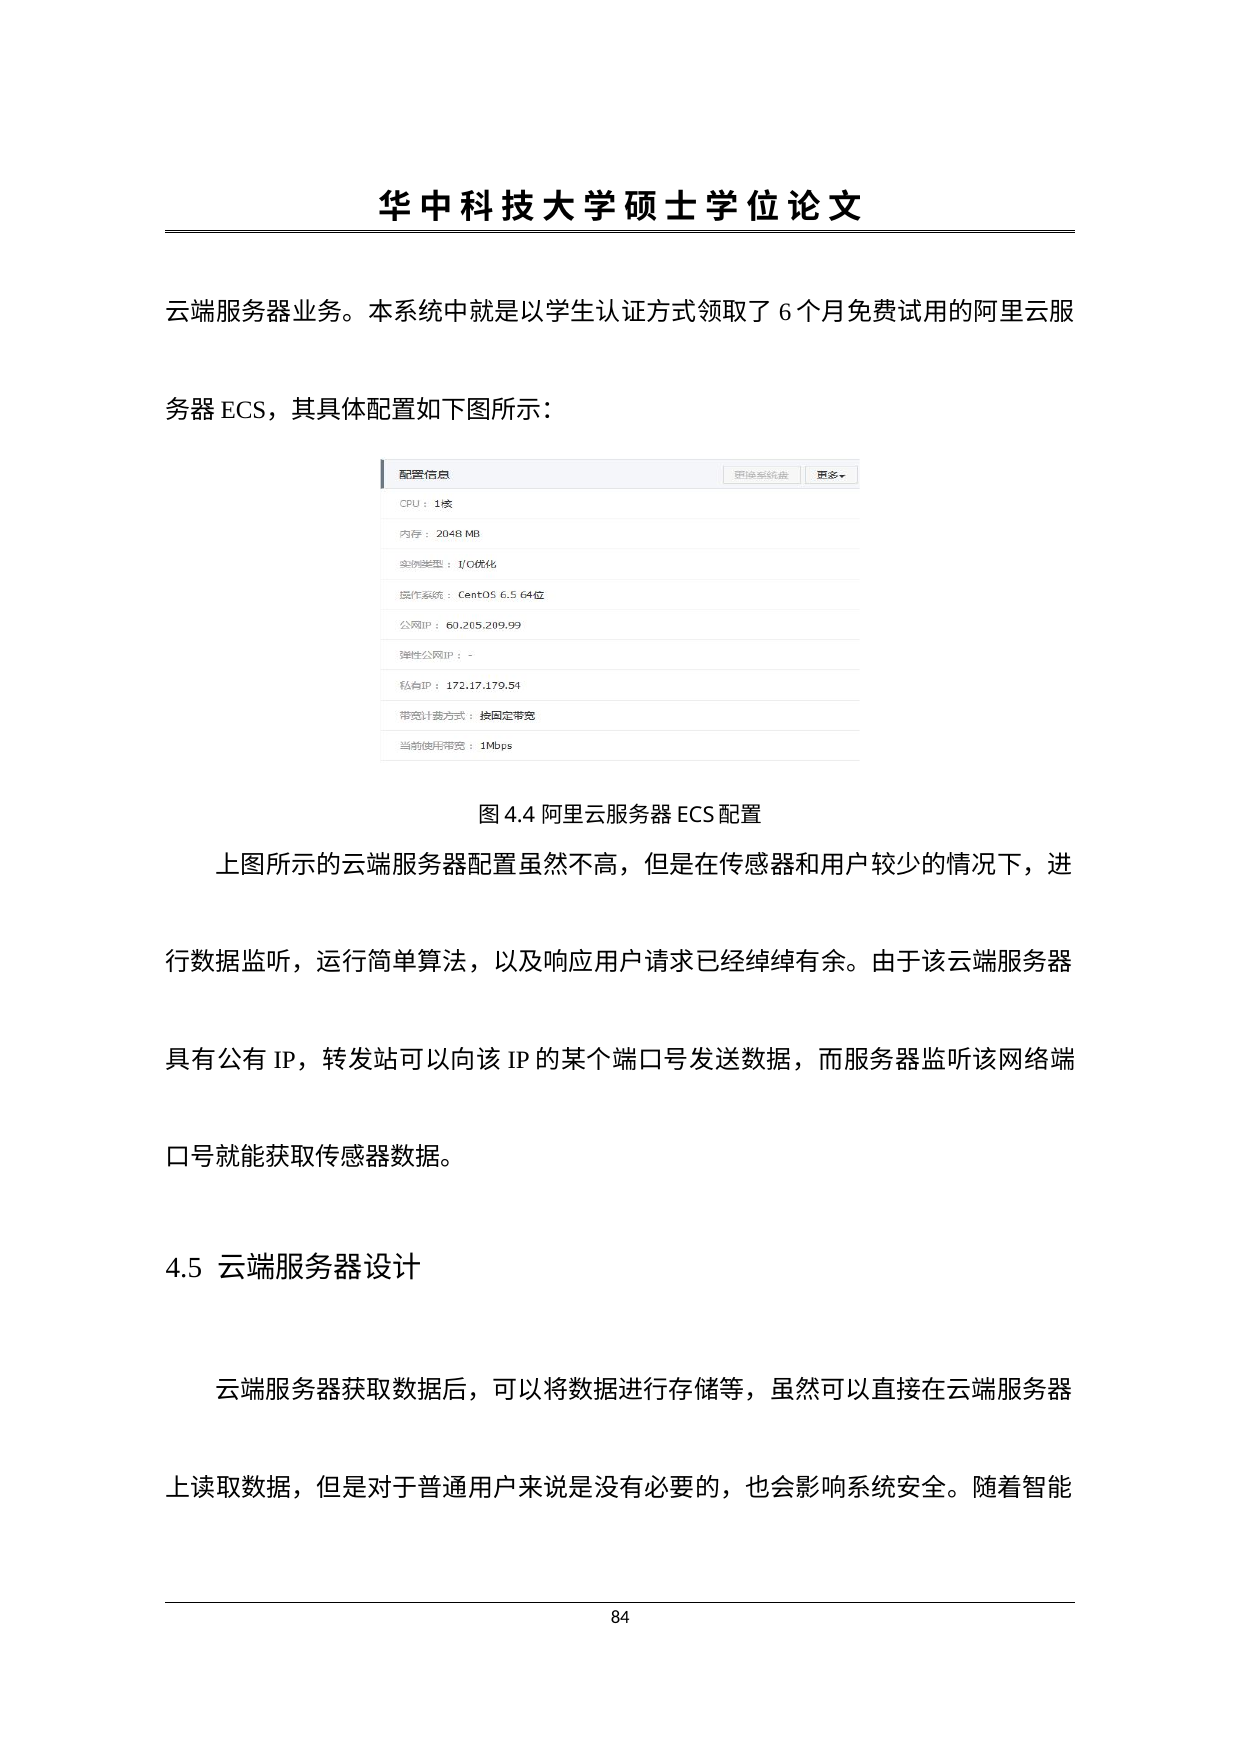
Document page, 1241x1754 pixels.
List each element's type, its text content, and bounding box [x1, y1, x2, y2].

list 云端服务器设计 [165, 1232, 1075, 1297]
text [165, 1355, 1075, 1518]
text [165, 277, 1075, 440]
picture [380, 457, 860, 763]
text 上图所示的云端服务器配置虽然不高，但是在传感器和用户较少的情况下，进行数据监听，运行简单算法，以及响应用户请求已经绰绰有余。由于该云端服务器具有公有IP，转发站可以向该IP的某个端口号发送数据，而服务器监听该网络端口号就能获取传感器数据。 [165, 830, 1075, 1187]
text 图4.4 阿里云服务器ECS配置 [165, 797, 1075, 830]
